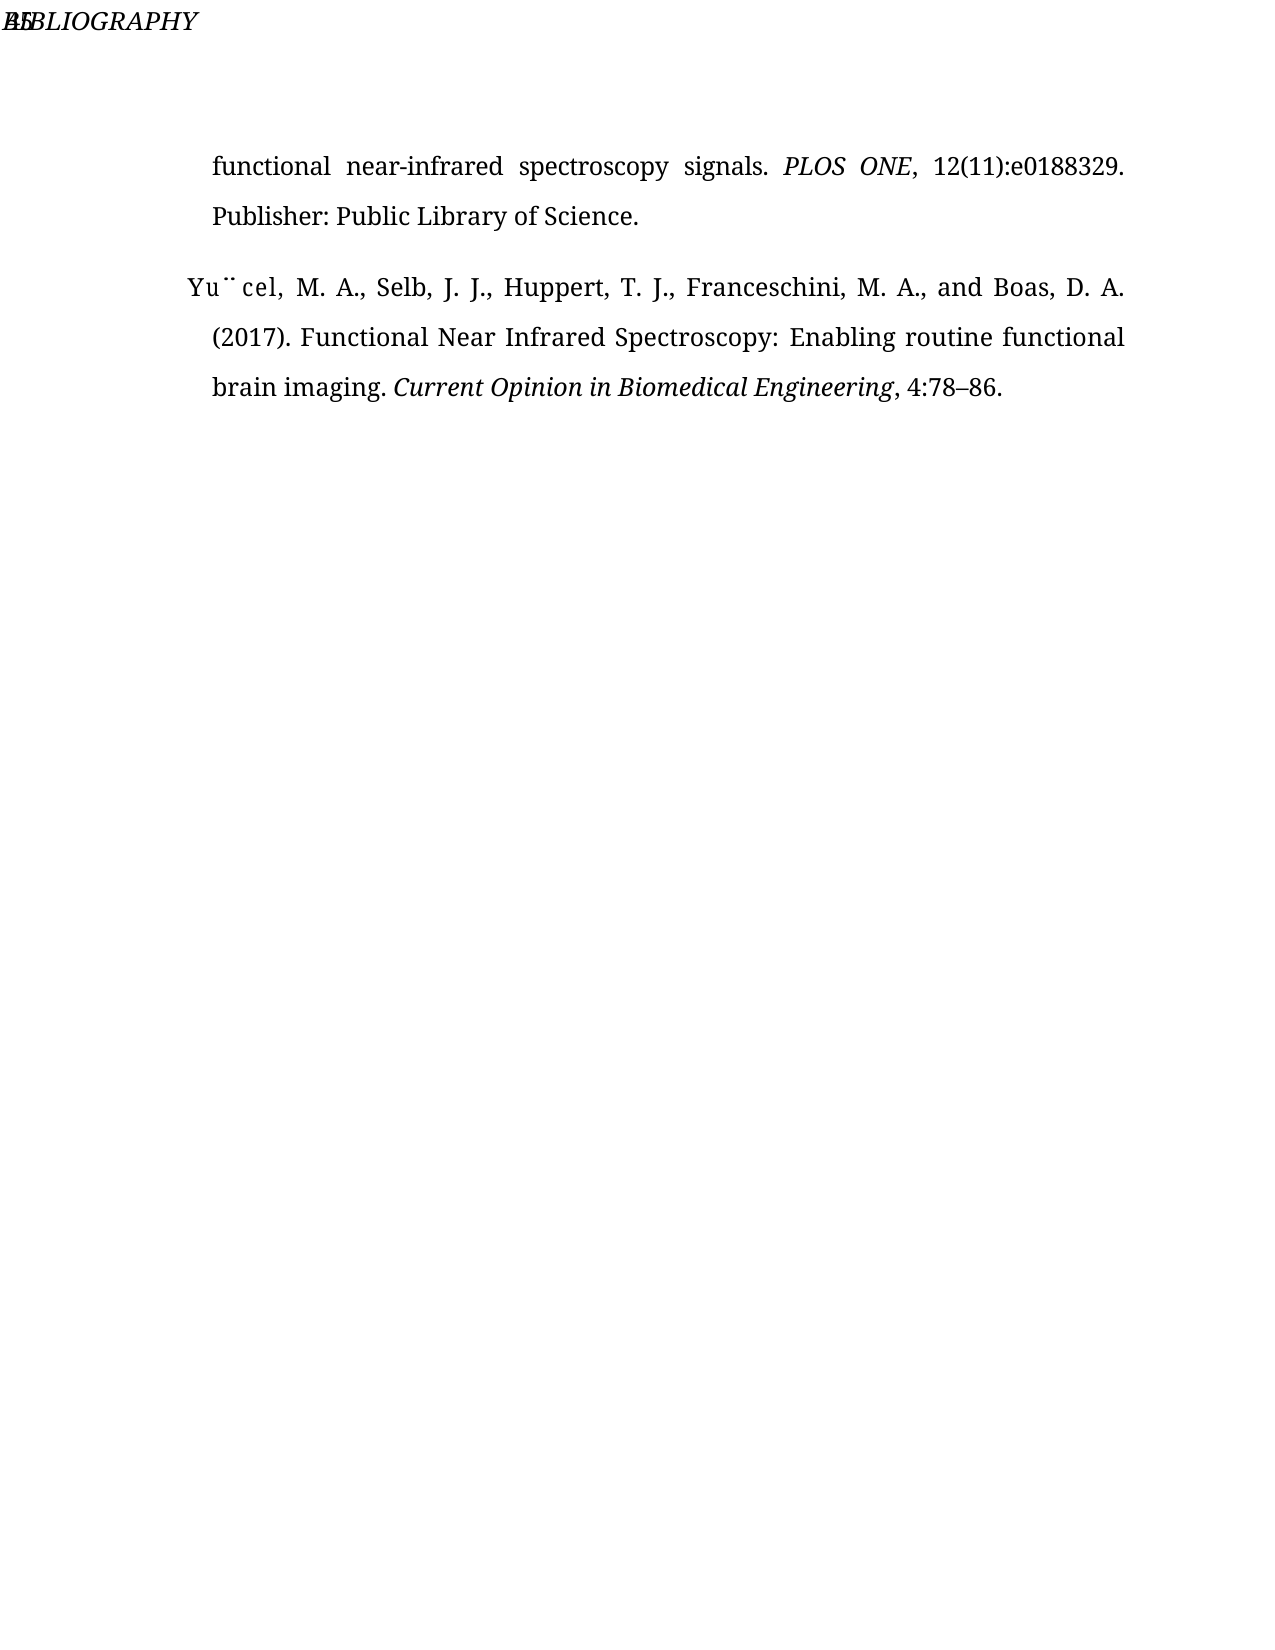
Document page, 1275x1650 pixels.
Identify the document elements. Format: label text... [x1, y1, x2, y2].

text Yu¨cel, M. A., Selb, J. J., Huppert, T. J., Franceschini, M. A., and Boas, D. A. (2017). Functional Near Infrared Spectroscopy: Enabling routine functional brain imaging. Current Opinion in Biomedical Engineering, 4:78–86. [187, 269, 1125, 403]
text functional near-infrared spectroscopy signals. PLOS ONE, 12(11):e0188329. Publisher: Public Library of Science. [212, 148, 1125, 232]
